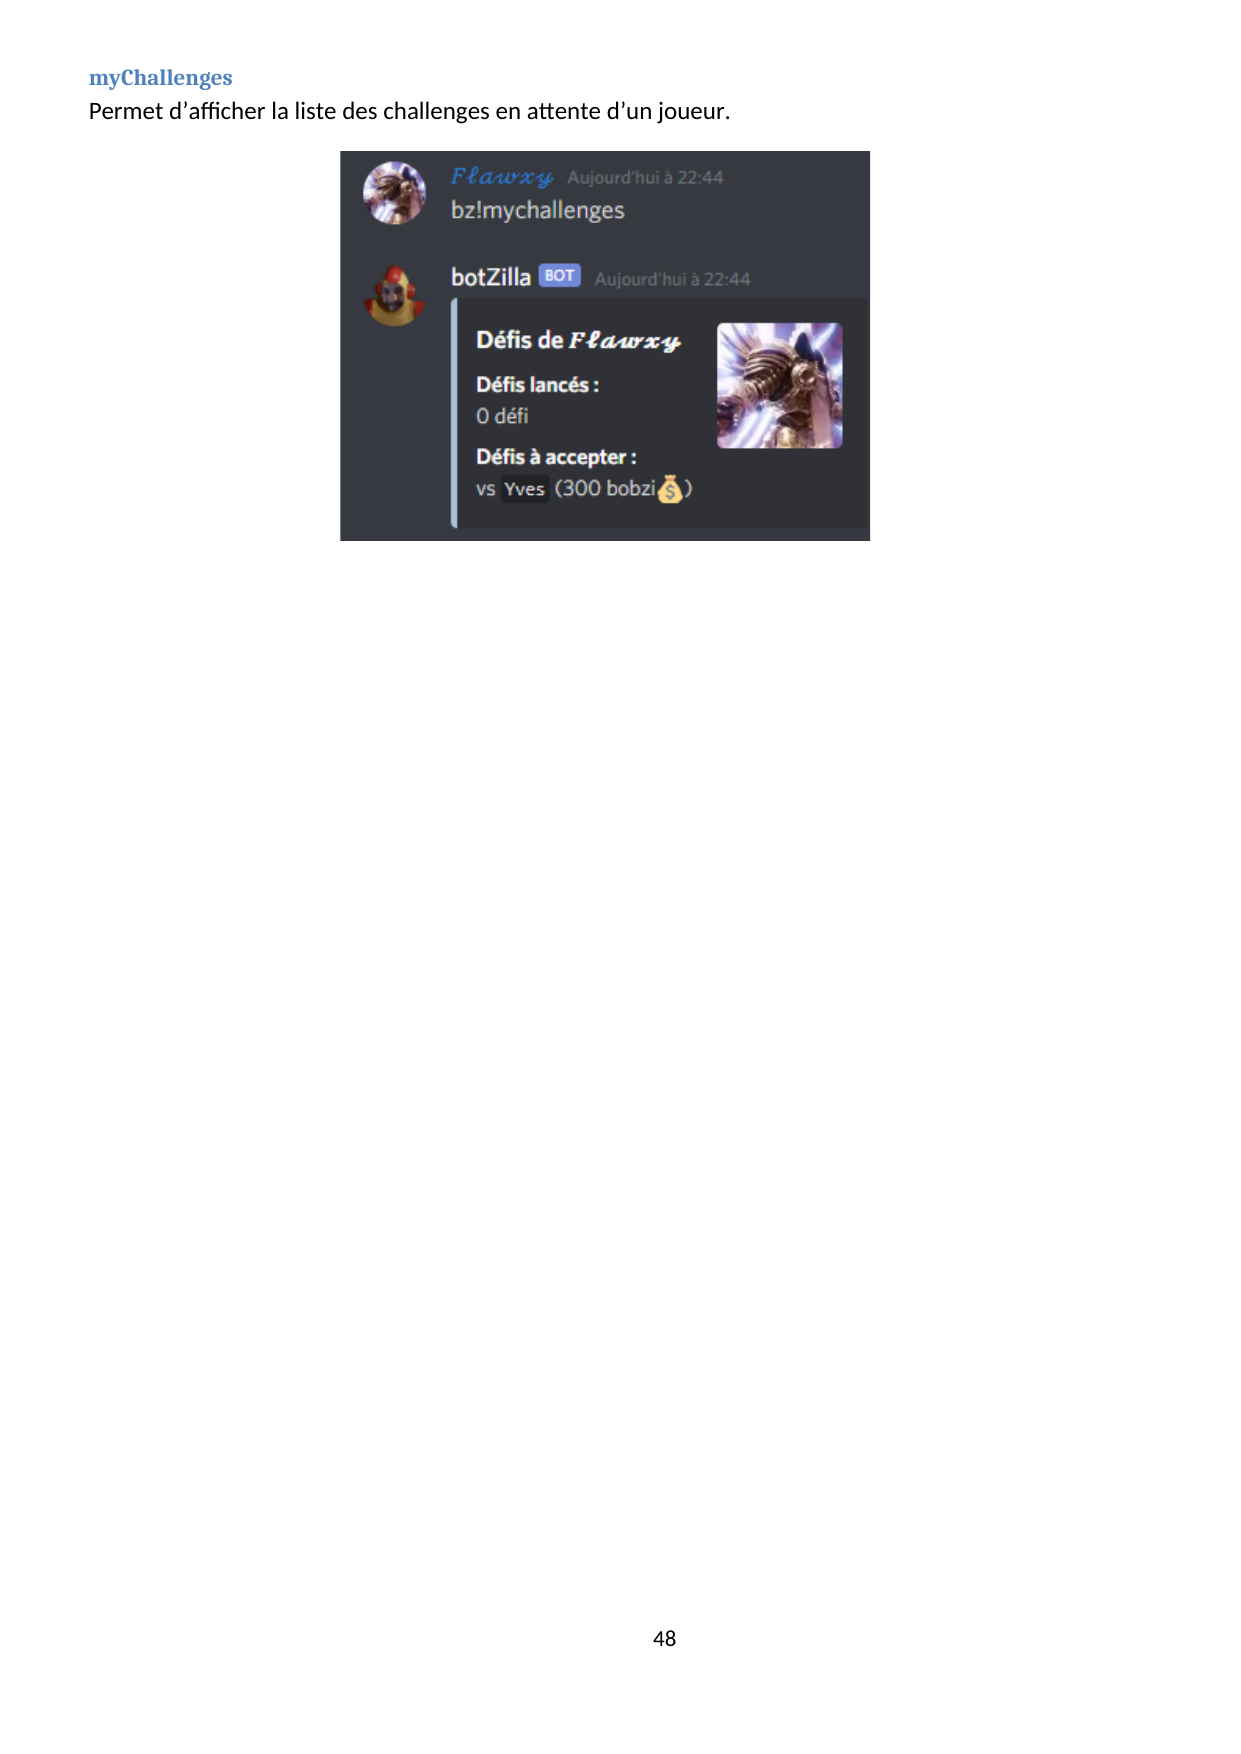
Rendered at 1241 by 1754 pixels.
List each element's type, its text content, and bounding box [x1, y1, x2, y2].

picture [340, 151, 871, 541]
text Permet d’afficher la liste des challenges en attente d’un joueur. [88, 95, 1122, 126]
subtitle myChallenges [88, 65, 1122, 92]
